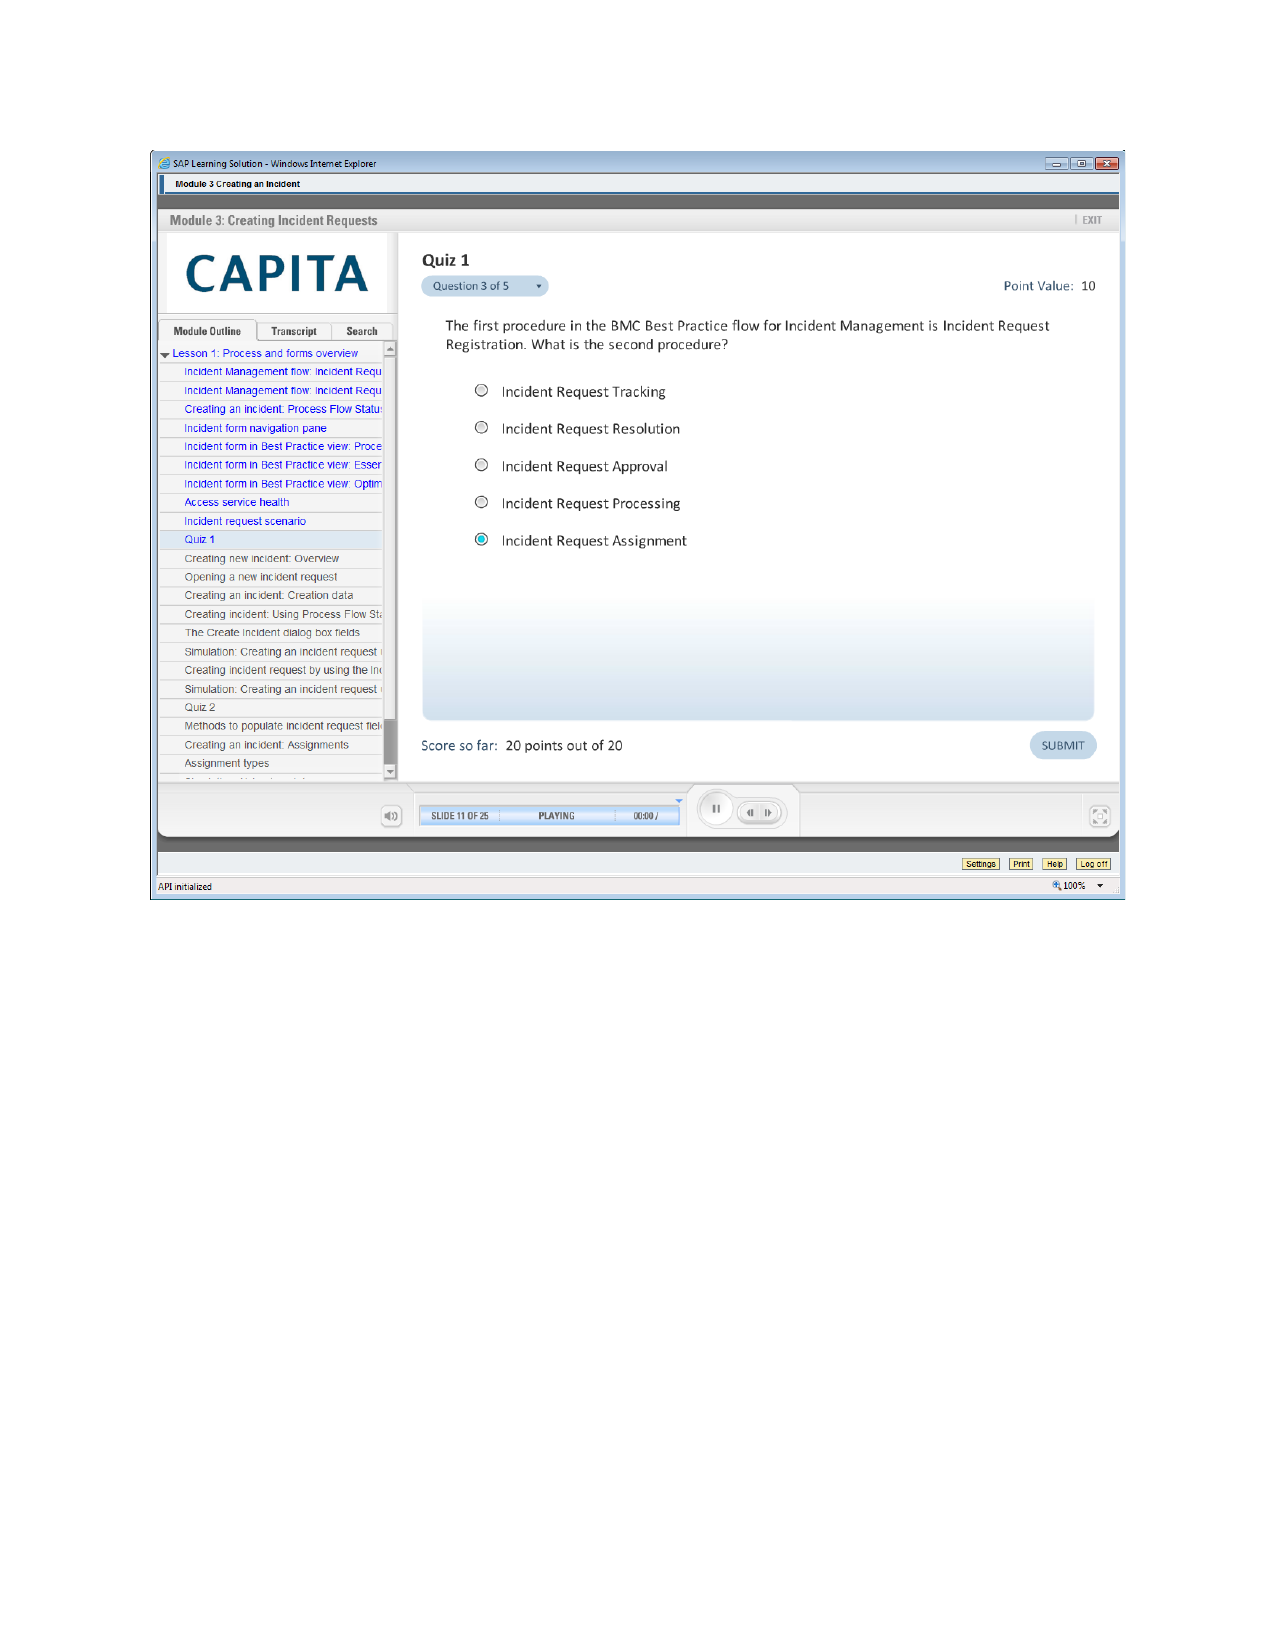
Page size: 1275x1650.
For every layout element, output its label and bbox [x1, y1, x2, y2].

picture [150, 150, 1125, 900]
